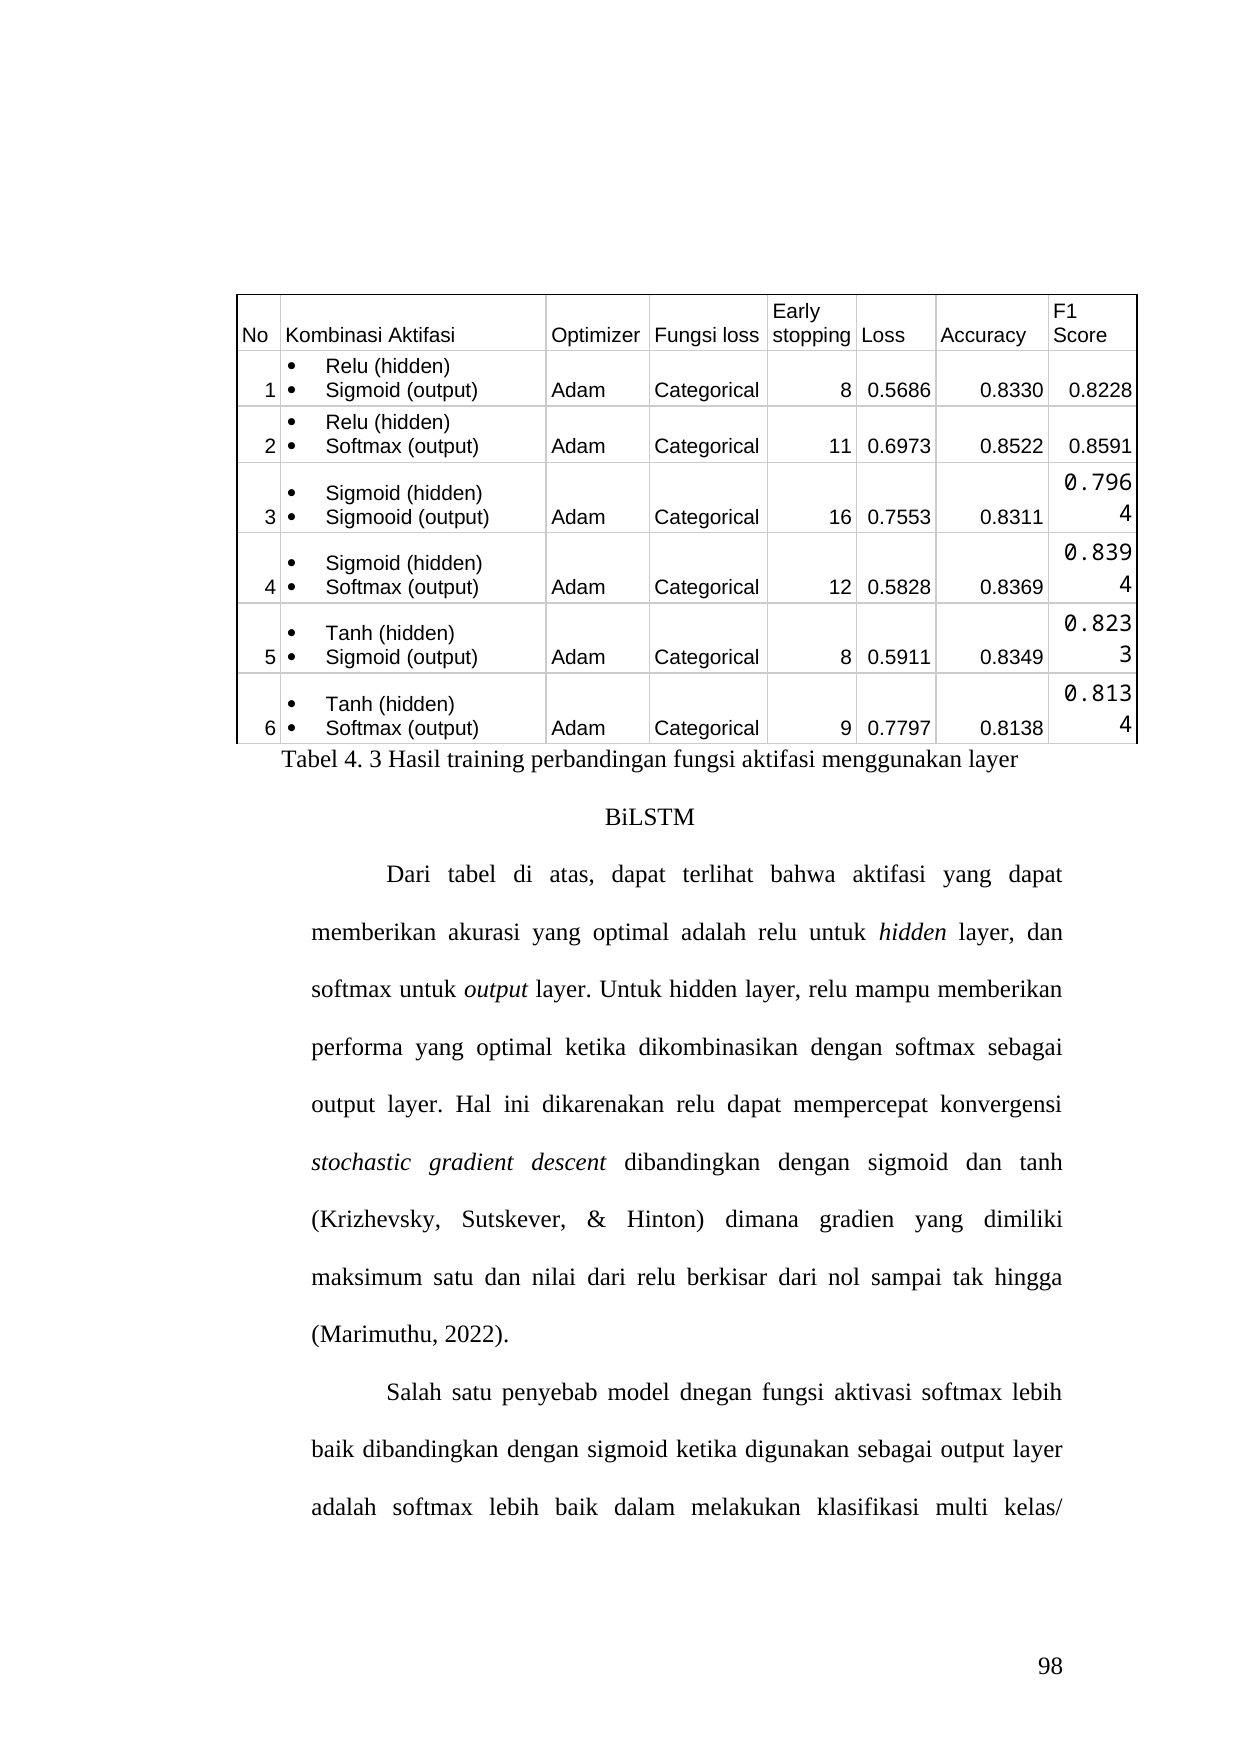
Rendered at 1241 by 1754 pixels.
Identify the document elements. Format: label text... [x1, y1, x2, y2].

table_cell Sigmoid (hidden) Softmax (output) [281, 533, 545, 602]
table_cell 0.8138 [937, 674, 1048, 743]
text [311, 1377, 1063, 1520]
text Dari tabel di atas, dapat terlihat bahwa aktifasi yang dapat memberikan akurasi yang optimal adalah relu untuk hidden layer, dan softmax untuk output layer. Untuk hidden layer, relu mampu memberikan performa yang optimal ketika dikombinasikan dengan softmax sebagai output layer. Hal ini dikarenakan relu dapat mempercepat konvergensi stochastic gradient descent dibandingkan dengan sigmoid dan tanh dimana gradien yang dimiliki maksimum satu dan nilai dari relu berkisar dari nol sampai tak hingga . [311, 859, 1063, 1348]
table_cell Categorical [650, 533, 767, 602]
table_cell 0.8330 [937, 351, 1048, 405]
table_cell 0.5686 [857, 351, 935, 405]
table_cell Tanh (hidden) Softmax (output) [281, 674, 545, 743]
table_cell 0.5911 [857, 604, 935, 672]
table_cell Relu (hidden) Sigmoid (output) [281, 351, 545, 405]
table_cell Adam [547, 407, 649, 461]
table_cell 4 [238, 533, 280, 602]
table_cell 0.8522 [937, 407, 1048, 461]
table_header F1 Score [1049, 295, 1136, 349]
table_cell Sigmoid (hidden) Sigmooid (output) [281, 463, 545, 532]
table_cell 0.5828 [857, 533, 935, 602]
table_cell Categorical [650, 463, 767, 532]
table_cell 0.8369 [937, 533, 1048, 602]
table_cell Relu (hidden) Softmax (output) [281, 407, 545, 461]
table_cell Categorical [650, 351, 767, 405]
table_cell Categorical [650, 674, 767, 743]
table_cell Categorical [650, 407, 767, 461]
table_cell 2 [238, 407, 280, 461]
table_header Early stopping [768, 295, 856, 349]
table_header Fungsi loss [650, 295, 767, 349]
table_cell 11 [768, 407, 856, 461]
table_cell 5 [238, 604, 280, 672]
table_cell 12 [768, 533, 856, 602]
table_cell 0.8228 [1049, 351, 1136, 405]
table_cell 3 [238, 463, 280, 532]
table_cell 9 [768, 674, 856, 743]
table_cell 0.7797 [857, 674, 935, 743]
table_header Accuracy [937, 295, 1048, 349]
table_cell Adam [547, 463, 649, 532]
table_cell 0.8311 [937, 463, 1048, 532]
table_cell 8 [768, 604, 856, 672]
table_header Loss [857, 295, 935, 349]
table_cell 16 [768, 463, 856, 532]
table_cell 1 [238, 351, 280, 405]
table_cell 6 [238, 674, 280, 743]
table_cell 0.8394 [1049, 533, 1136, 602]
table_cell 0.8134 [1049, 674, 1136, 743]
table_cell Adam [547, 533, 649, 602]
table_cell Adam [547, 674, 649, 743]
table_cell Tanh (hidden) Sigmoid (output) [281, 604, 545, 672]
table_cell 0.8349 [937, 604, 1048, 672]
table_cell 0.8591 [1049, 407, 1136, 461]
table_cell 0.7553 [857, 463, 935, 532]
table_cell 0.7964 [1049, 463, 1136, 532]
table_cell 0.8233 [1049, 604, 1136, 672]
table_header No [238, 295, 280, 349]
text Tabel 4. 3 Hasil training perbandingan fungsi aktifasi menggunakan layer BiLSTM [236, 744, 1063, 830]
table_cell Adam [547, 351, 649, 405]
table_header Kombinasi Aktifasi [281, 295, 545, 349]
table_cell 0.6973 [857, 407, 935, 461]
table_cell Adam [547, 604, 649, 672]
table_cell Categorical [650, 604, 767, 672]
table_header Optimizer [547, 295, 649, 349]
table_cell 8 [768, 351, 856, 405]
